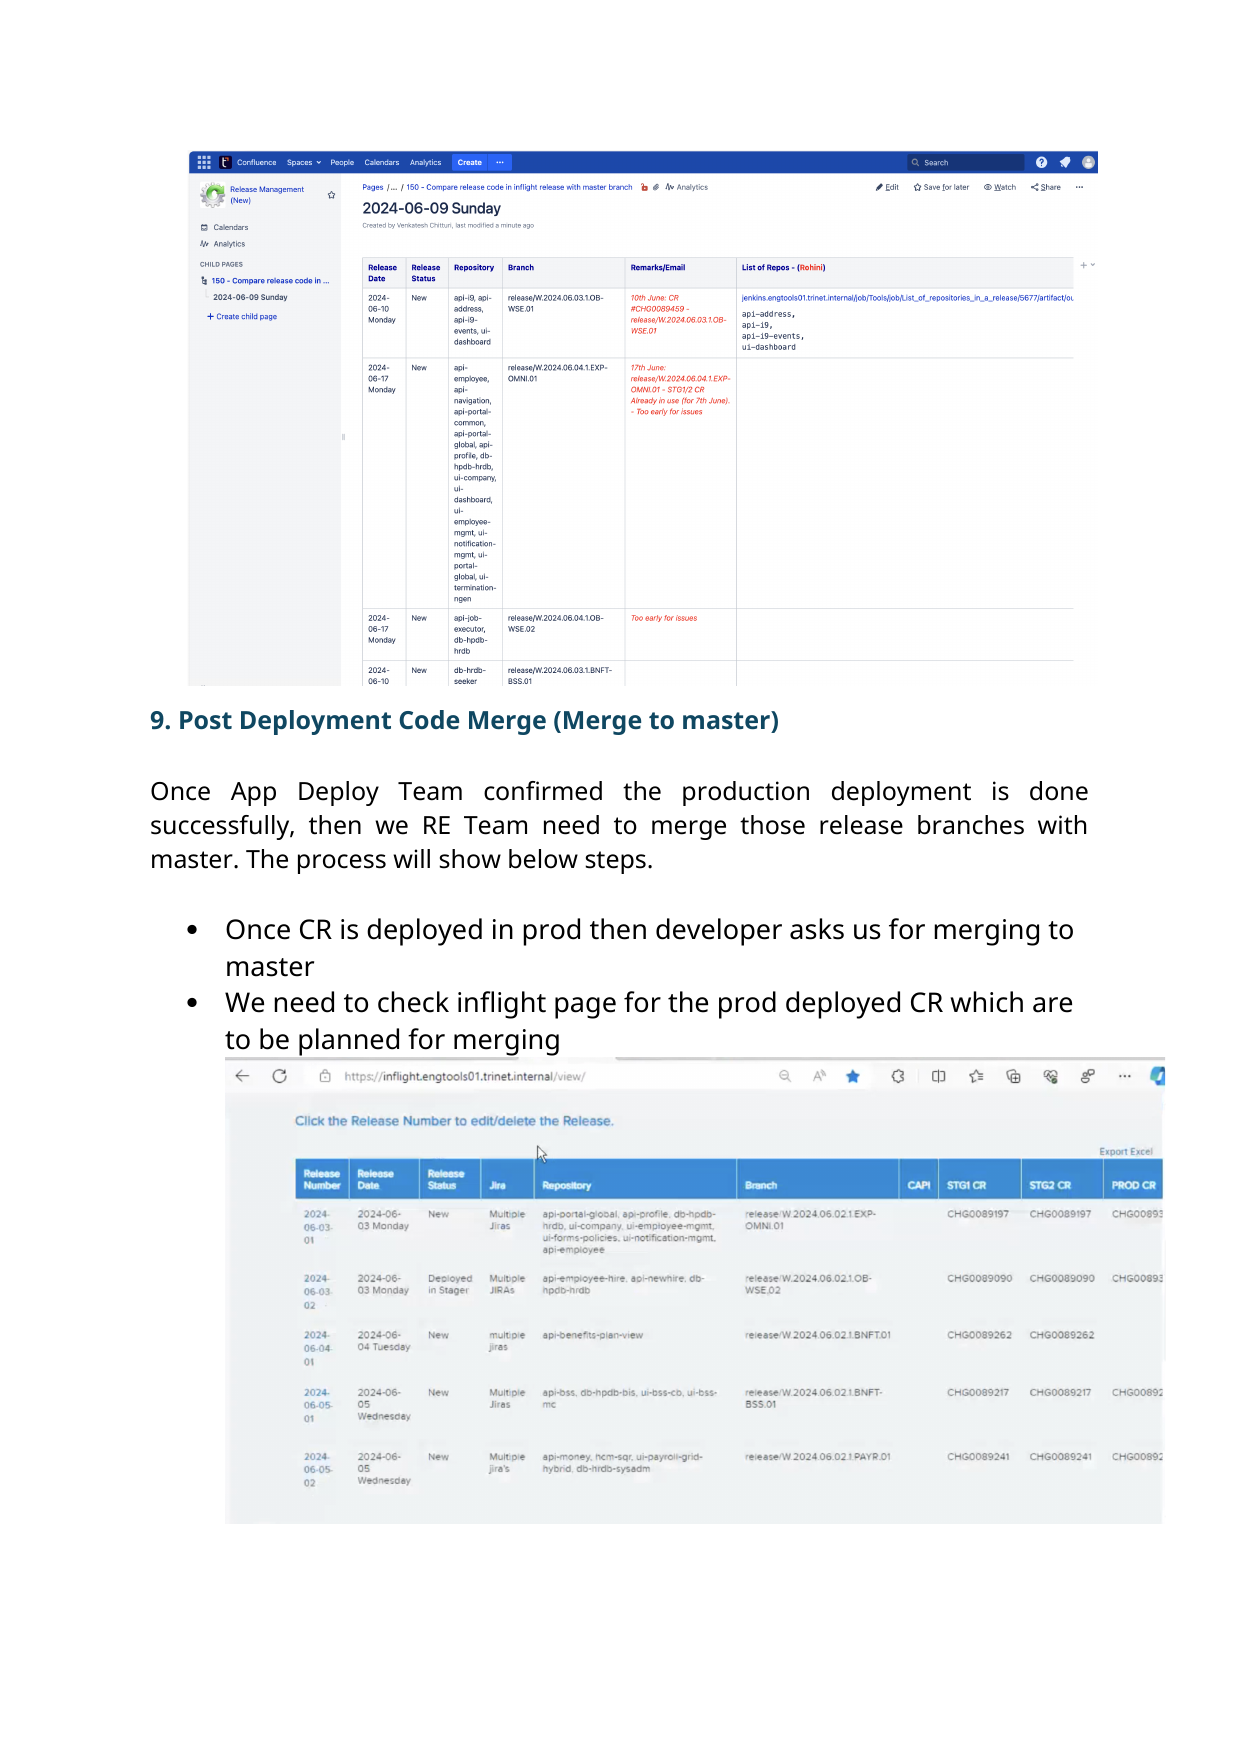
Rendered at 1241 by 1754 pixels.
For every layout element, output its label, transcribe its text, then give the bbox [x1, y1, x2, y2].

picture [225, 1057, 1166, 1524]
subtitle 9. Post Deployment Code Merge (Merge to master) [150, 703, 1090, 737]
list Once CR is deployed in prod then developer asks us for merging to master [187, 910, 1090, 984]
picture [187, 150, 1098, 686]
list We need to check inflight page for the prod deployed CR which are to be planned for merging [187, 984, 1090, 1058]
text Once App Deploy Team confirmed the production deployment is done successfully, then we RE Team need to merge those release branches with master. The process will show below steps. [150, 774, 1090, 876]
